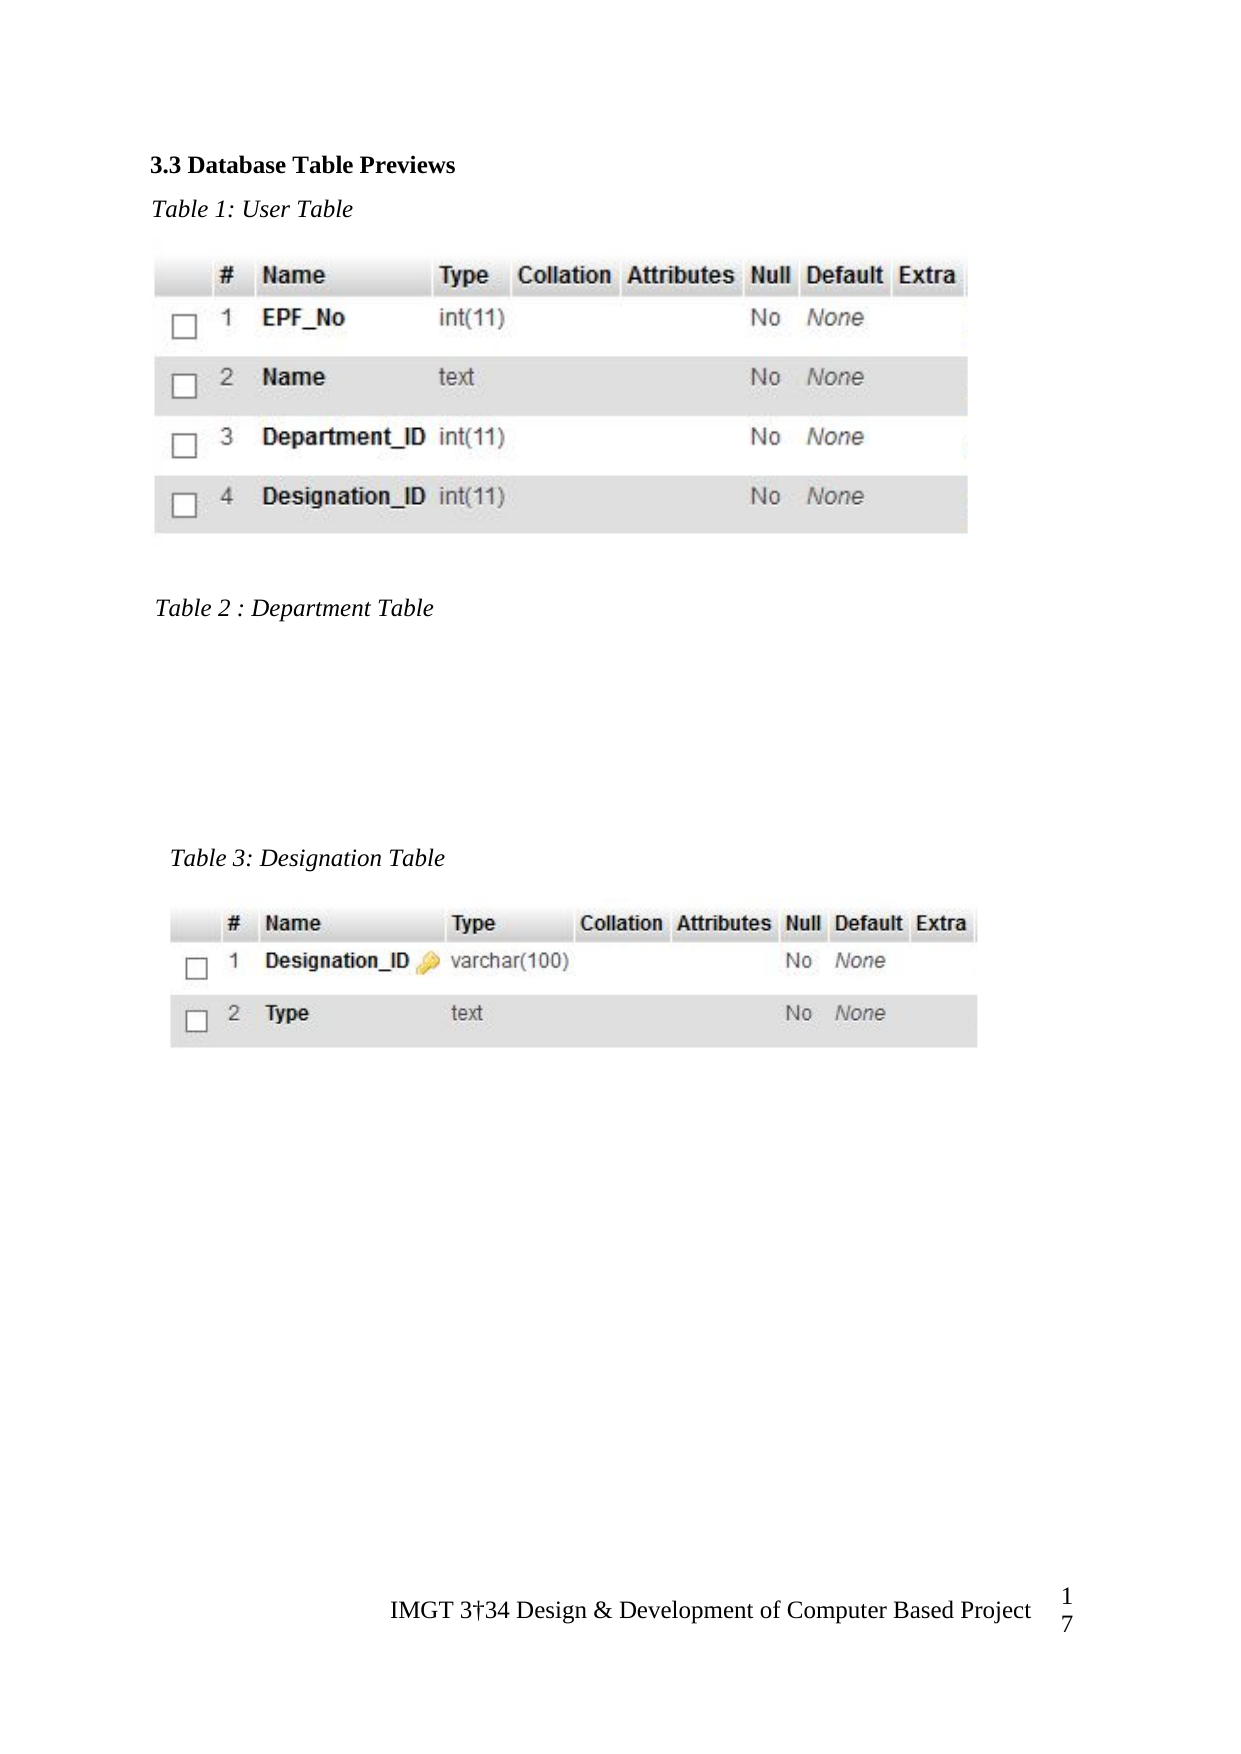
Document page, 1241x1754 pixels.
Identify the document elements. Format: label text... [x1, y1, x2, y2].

picture [169, 898, 978, 1049]
picture [150, 236, 968, 548]
subtitle 3.3 Database Table Previews [150, 150, 1090, 179]
